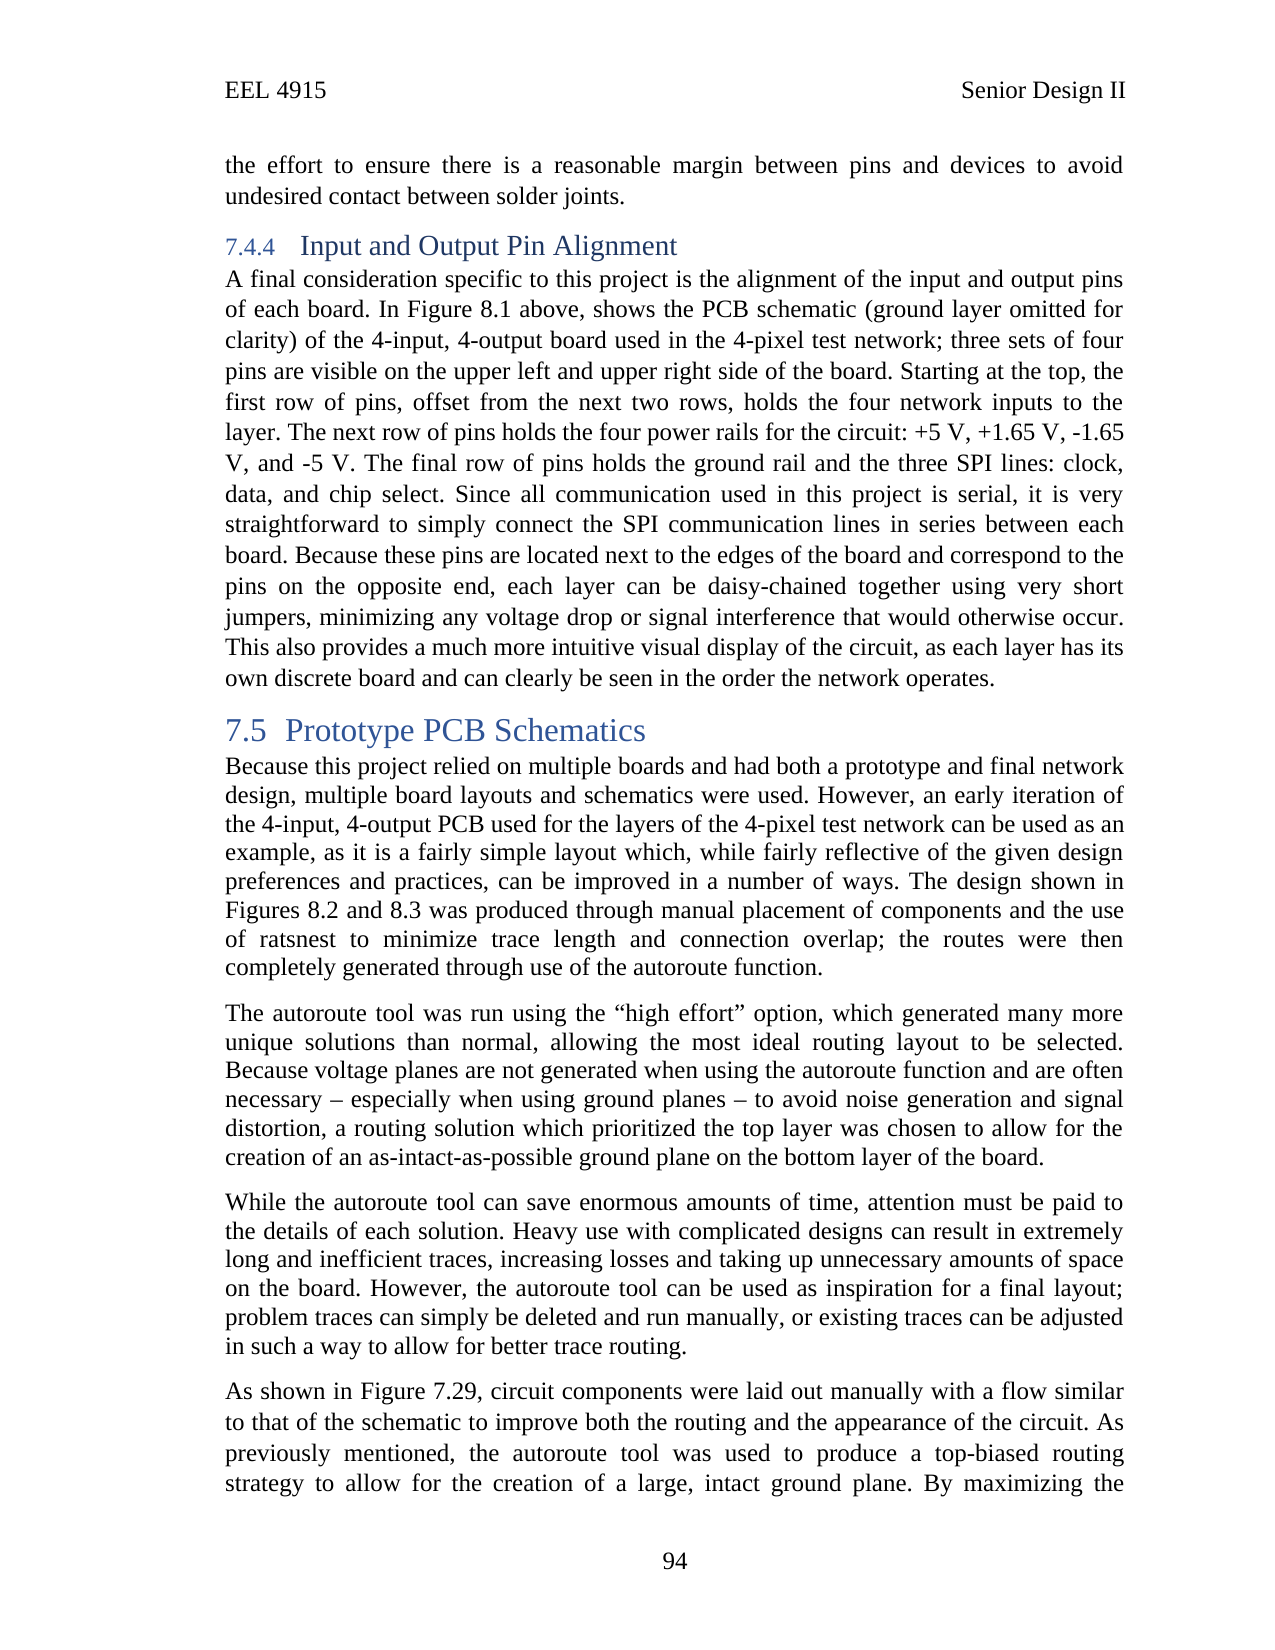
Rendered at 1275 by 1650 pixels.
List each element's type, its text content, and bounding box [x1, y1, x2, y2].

subtitle Input and Output Pin Alignment [225, 228, 1125, 262]
text While the autoroute tool can save enormous amounts of time, attention must be paid to the details of each solution. Heavy use with complicated designs can result in extremely long and inefficient traces, increasing losses and taking up unnecessary amounts of space on the board. However, the autoroute tool can be used as inspiration for a final layout; problem traces can simply be deleted and run manually, or existing traces can be adjusted in such a way to allow for better trace routing. [225, 1187, 1125, 1359]
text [225, 1376, 1125, 1497]
text A final consideration specific to this project is the alignment of the input and output pins of each board. In Figure 8.1 above, shows the PCB schematic (ground layer omitted for clarity) of the 4-input, 4-output board used in the 4-pixel test network; three sets of four pins are visible on the upper left and upper right side of the board. Starting at the top, the first row of pins, offset from the next two rows, holds the four network inputs to the layer. The next row of pins holds the four power rails for the circuit: +5 V, +1.65 V, -1.65 V, and -5 V. The final row of pins holds the ground rail and the three SPI lines: clock, data, and chip select. Since all communication used in this project is serial, it is very straightforward to simply connect the SPI communication lines in series between each board. Because these pins are located next to the edges of the board and correspond to the pins on the opposite end, each layer can be daisy-chained together using very short jumpers, minimizing any voltage drop or signal interference that would otherwise occur. This also provides a much more intuitive visual display of the circuit, as each layer has its own discrete board and can clearly be seen in the order the network operates. [225, 264, 1125, 692]
text The autoroute tool was run using the “high effort” option, which generated many more unique solutions than normal, allowing the most ideal routing layout to be selected. Because voltage planes are not generated when using the autoroute function and are often necessary – especially when using ground planes – to avoid noise generation and signal distortion, a routing solution which prioritized the top layer was chosen to allow for the creation of an as-intact-as-possible ground plane on the bottom layer of the board. [225, 998, 1125, 1170]
subtitle Prototype PCB Schematics [225, 711, 1125, 749]
text Because this project relied on multiple boards and had both a prototype and final network design, multiple board layouts and schematics were used. However, an early iteration of the 4-input, 4-output PCB used for the layers of the 4-pixel test network can be used as an example, as it is a fairly simple layout which, while fairly reflective of the given design preferences and practices, can be improved in a number of ways. The design shown in Figures 8.2 and 8.3 was produced through manual placement of components and the use of ratsnest to minimize trace length and connection overlap; the routes were then completely generated through use of the autoroute function. [225, 751, 1125, 981]
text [225, 150, 1125, 209]
